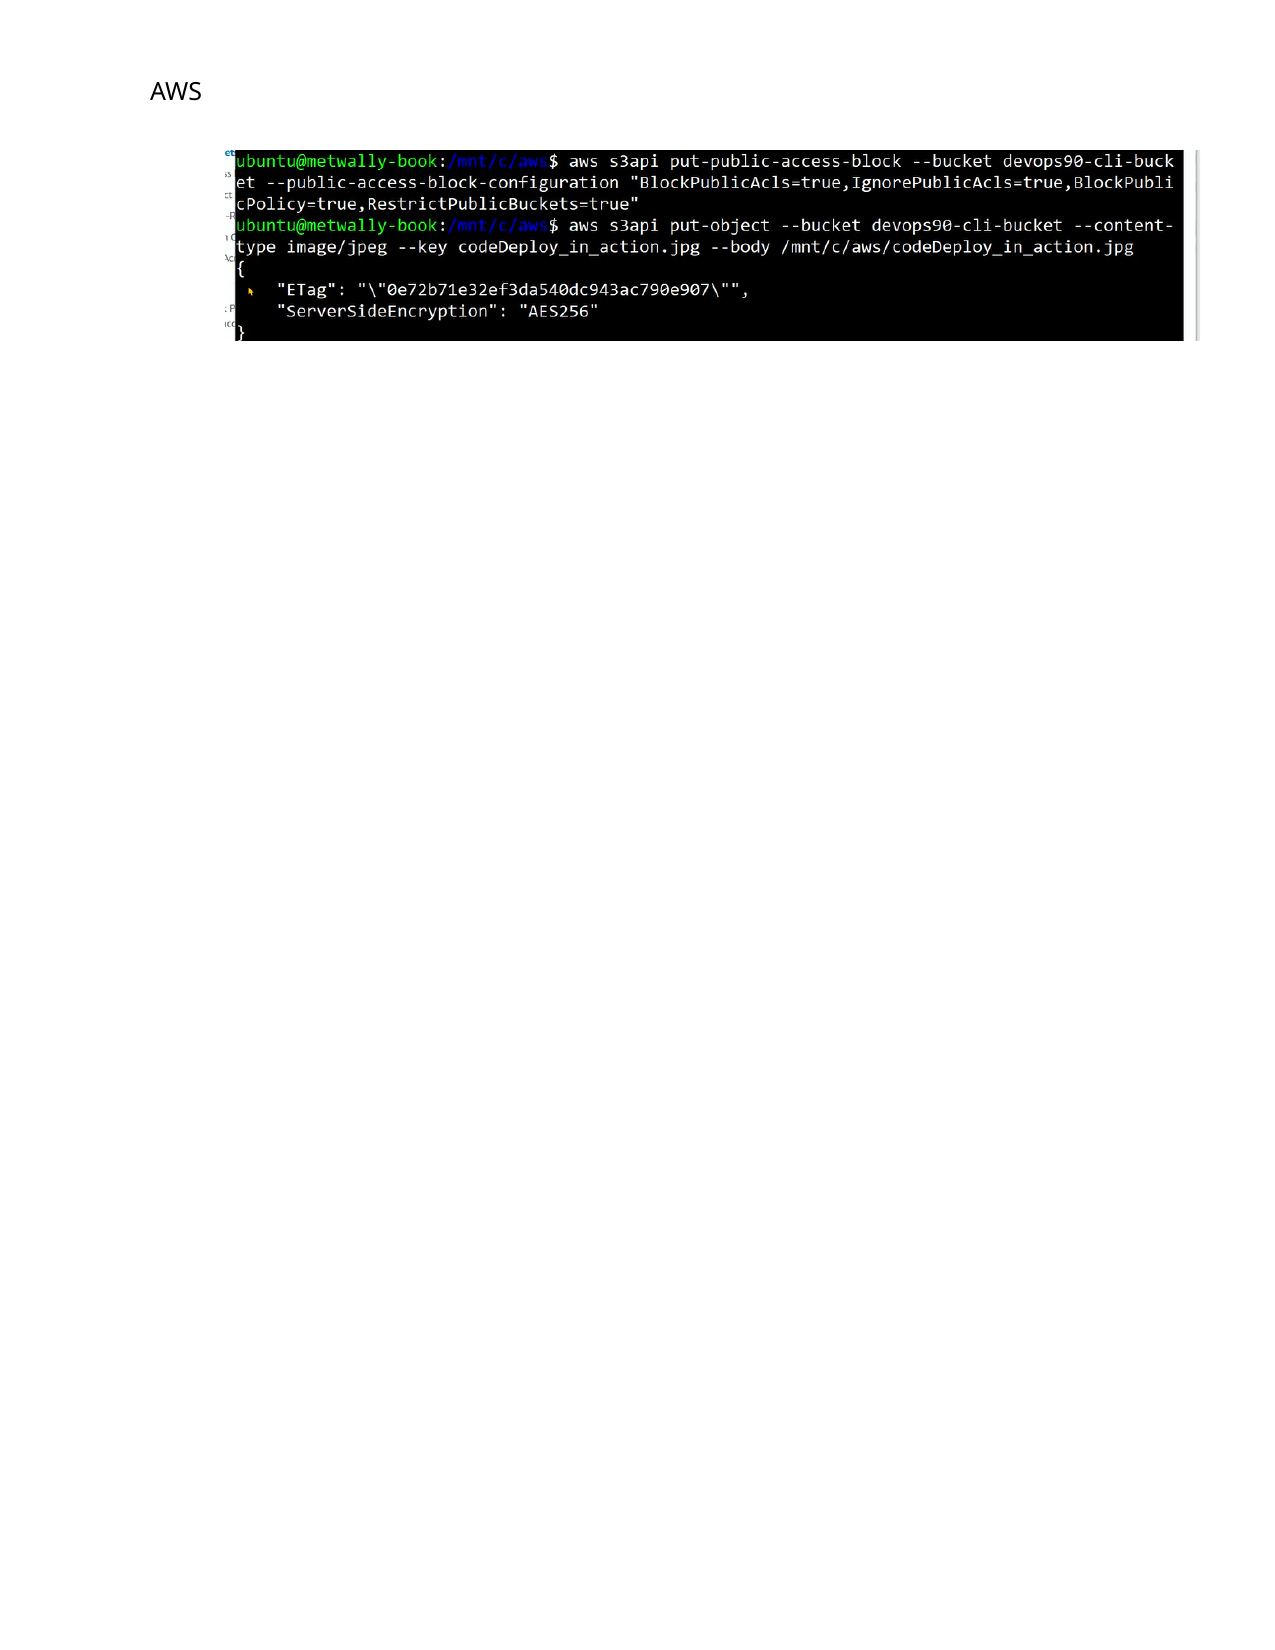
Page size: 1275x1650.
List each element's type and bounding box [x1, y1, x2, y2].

picture [225, 150, 1200, 341]
